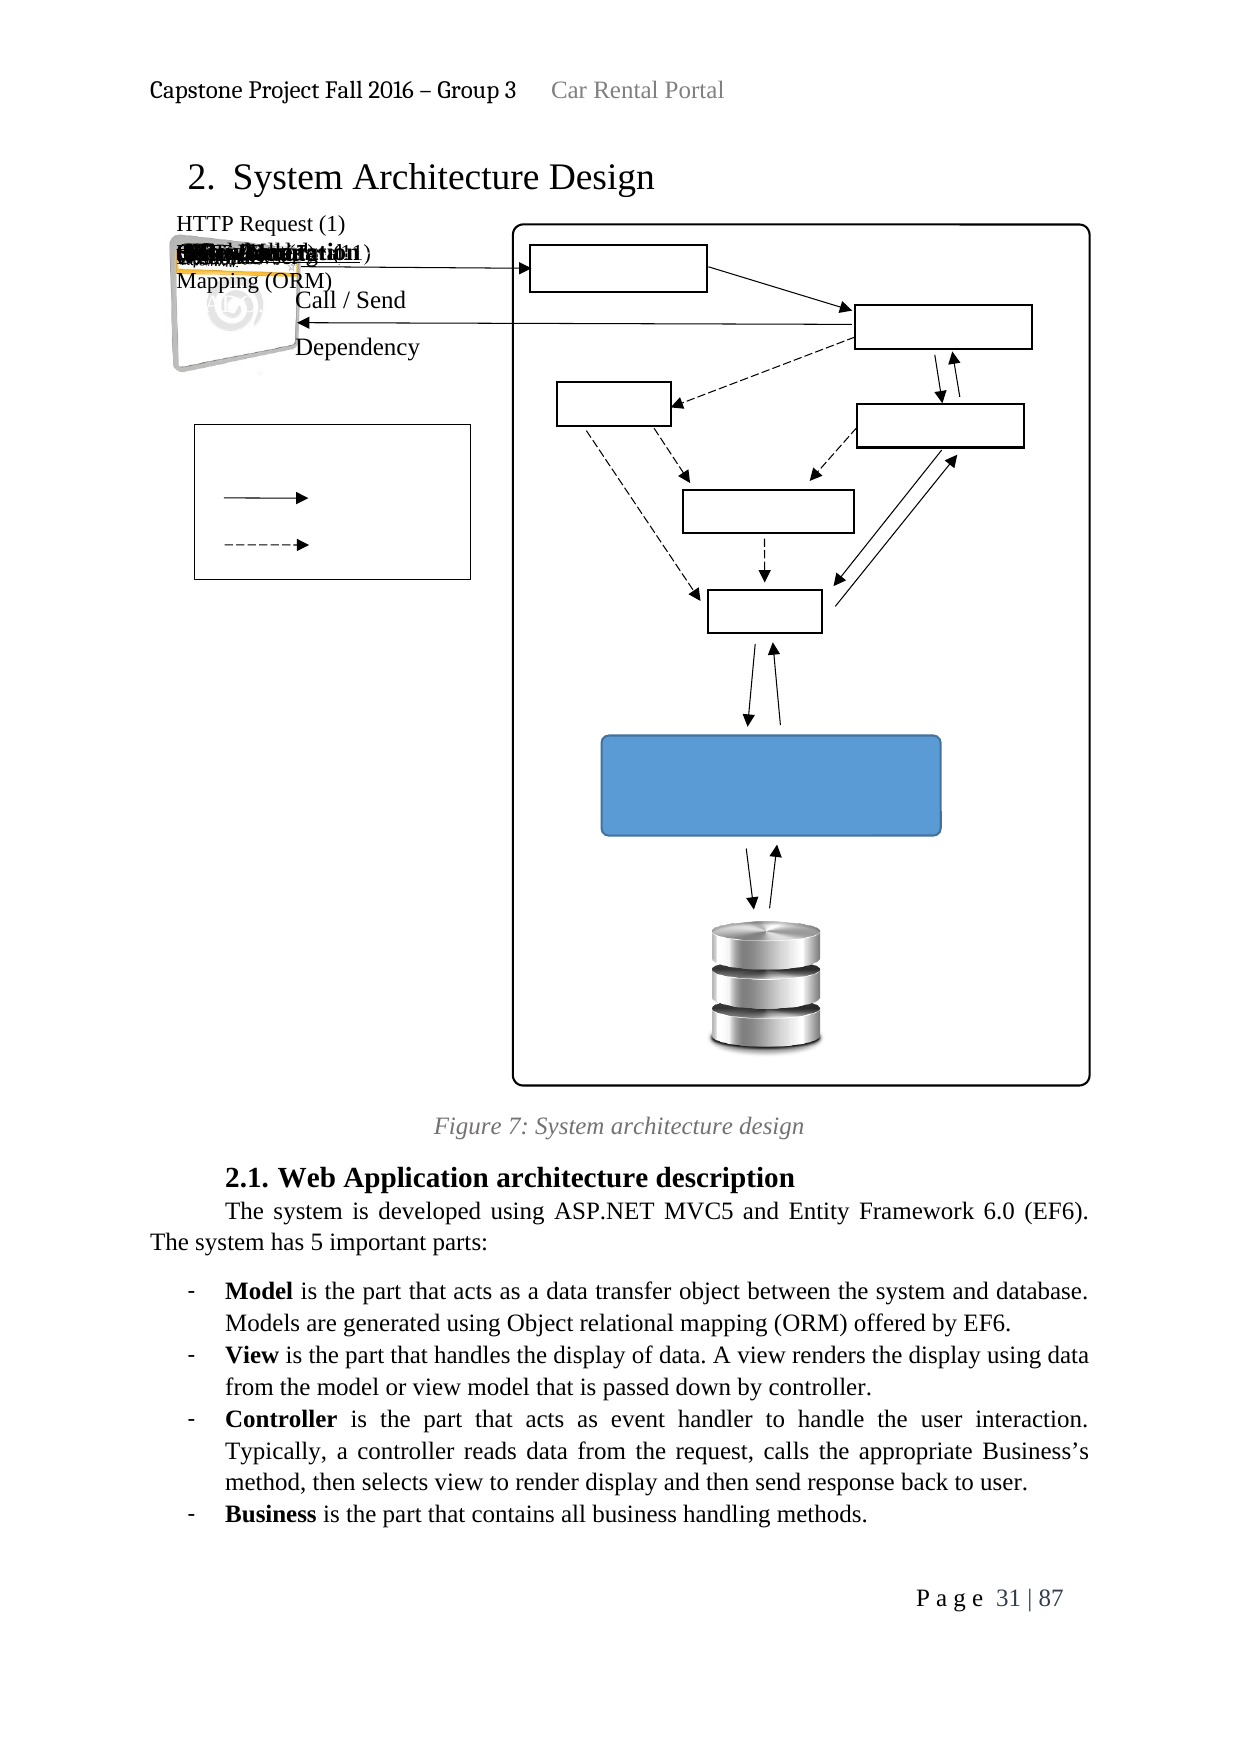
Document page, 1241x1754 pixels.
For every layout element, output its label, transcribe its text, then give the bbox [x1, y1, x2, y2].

subtitle Web Application architecture description [225, 1160, 1090, 1194]
list Business is the part that contains all business handling methods. [187, 1498, 1090, 1528]
list Controller is the part that acts as event handler to handle the user interaction. Typically, a controller reads data from the request, calls the appropriate Business’s method, then selects view to render display and then send response back to user. [187, 1403, 1090, 1496]
table_header [150, 201, 1110, 1111]
picture [697, 921, 834, 1058]
picture [299, 297, 303, 307]
picture [300, 340, 309, 354]
picture [161, 229, 309, 377]
list View is the part that handles the display of data. A view renders the display using data from the model or view model that is passed down by controller. [187, 1339, 1090, 1401]
subtitle System Architecture Design [187, 154, 1090, 197]
list Model is the part that acts as a data transfer object between the system and database. Models are generated using Object relational mapping (ORM) offered by EF6. [187, 1275, 1090, 1337]
text The system is developed using ASP.NET MVC5 and Entity Framework 6.0 (EF6). The system has 5 important parts: [150, 1196, 1090, 1256]
